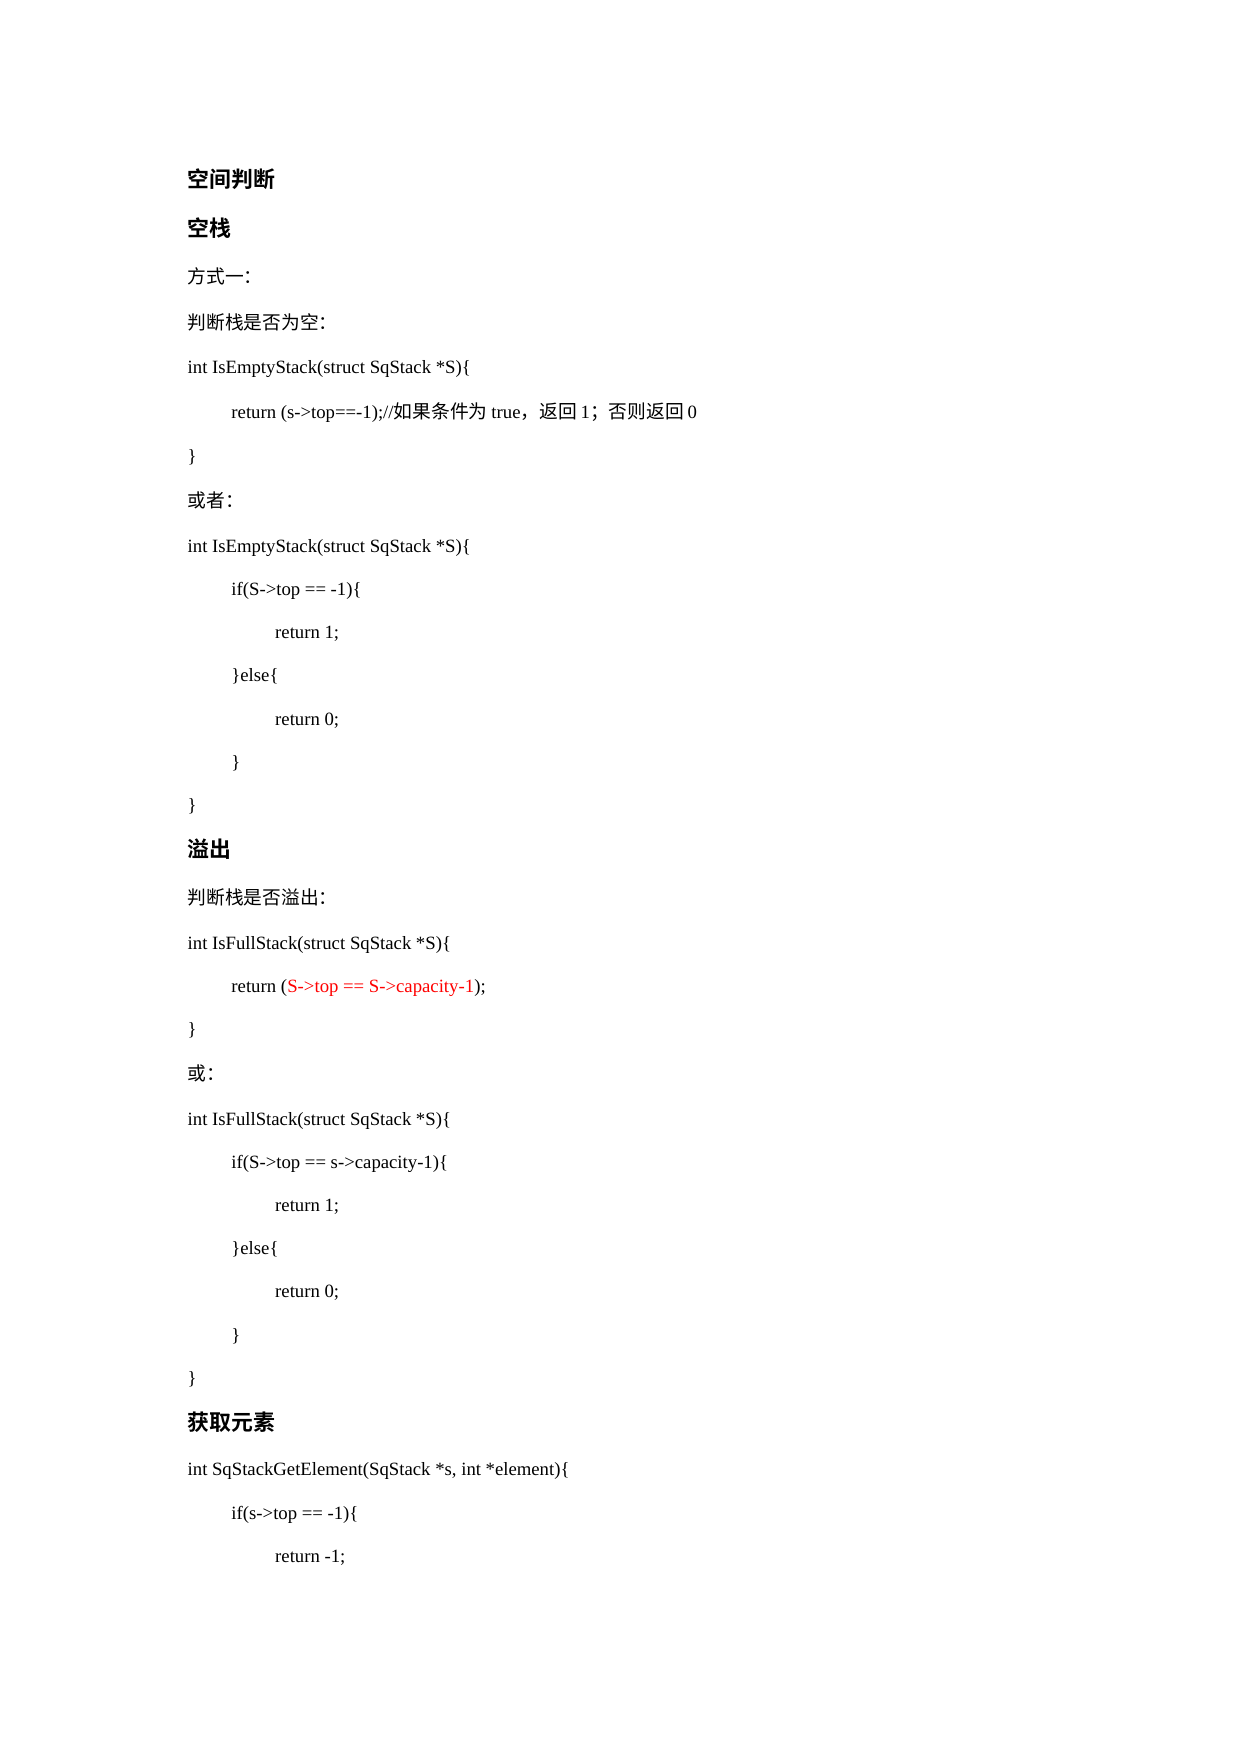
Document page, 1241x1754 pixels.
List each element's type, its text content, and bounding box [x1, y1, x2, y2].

subtitle 溢出 [187, 832, 1053, 864]
text if(S->top == s->capacity-1){ [187, 1145, 1053, 1178]
text } [187, 745, 1053, 778]
text int SqStackGetElement(SqStack *s, int *element){ [187, 1453, 1053, 1485]
text return 0; [187, 702, 1053, 735]
text return (S->top == S->capacity-1); [187, 969, 1053, 1002]
text return (s->top==-1);//如果条件为true，返回1；否则返回0 [187, 394, 1053, 426]
text } [187, 1361, 1053, 1394]
text 判断栈是否为空： [187, 305, 1053, 337]
text return -1; [187, 1539, 1053, 1572]
text } [187, 789, 1053, 821]
text if(S->top == -1){ [187, 572, 1053, 605]
text return 0; [187, 1275, 1053, 1307]
text }else{ [187, 1232, 1053, 1264]
text int IsEmptyStack(struct SqStack *S){ [187, 351, 1053, 383]
subtitle 获取元素 [187, 1404, 1053, 1437]
subtitle 空间判断 [187, 162, 1053, 194]
text if(s->top == -1){ [187, 1496, 1053, 1529]
text int IsFullStack(struct SqStack *S){ [187, 926, 1053, 959]
text } [187, 1013, 1053, 1045]
text return 1; [187, 616, 1053, 648]
text }else{ [187, 659, 1053, 691]
subtitle 空栈 [187, 210, 1053, 243]
text 或者： [187, 483, 1053, 516]
text 方式一： [187, 259, 1053, 291]
text int IsEmptyStack(struct SqStack *S){ [187, 529, 1053, 562]
text } [187, 440, 1053, 472]
text return 1; [187, 1188, 1053, 1221]
text int IsFullStack(struct SqStack *S){ [187, 1102, 1053, 1134]
text } [187, 1318, 1053, 1351]
text 或： [187, 1056, 1053, 1088]
text 判断栈是否溢出： [187, 880, 1053, 913]
